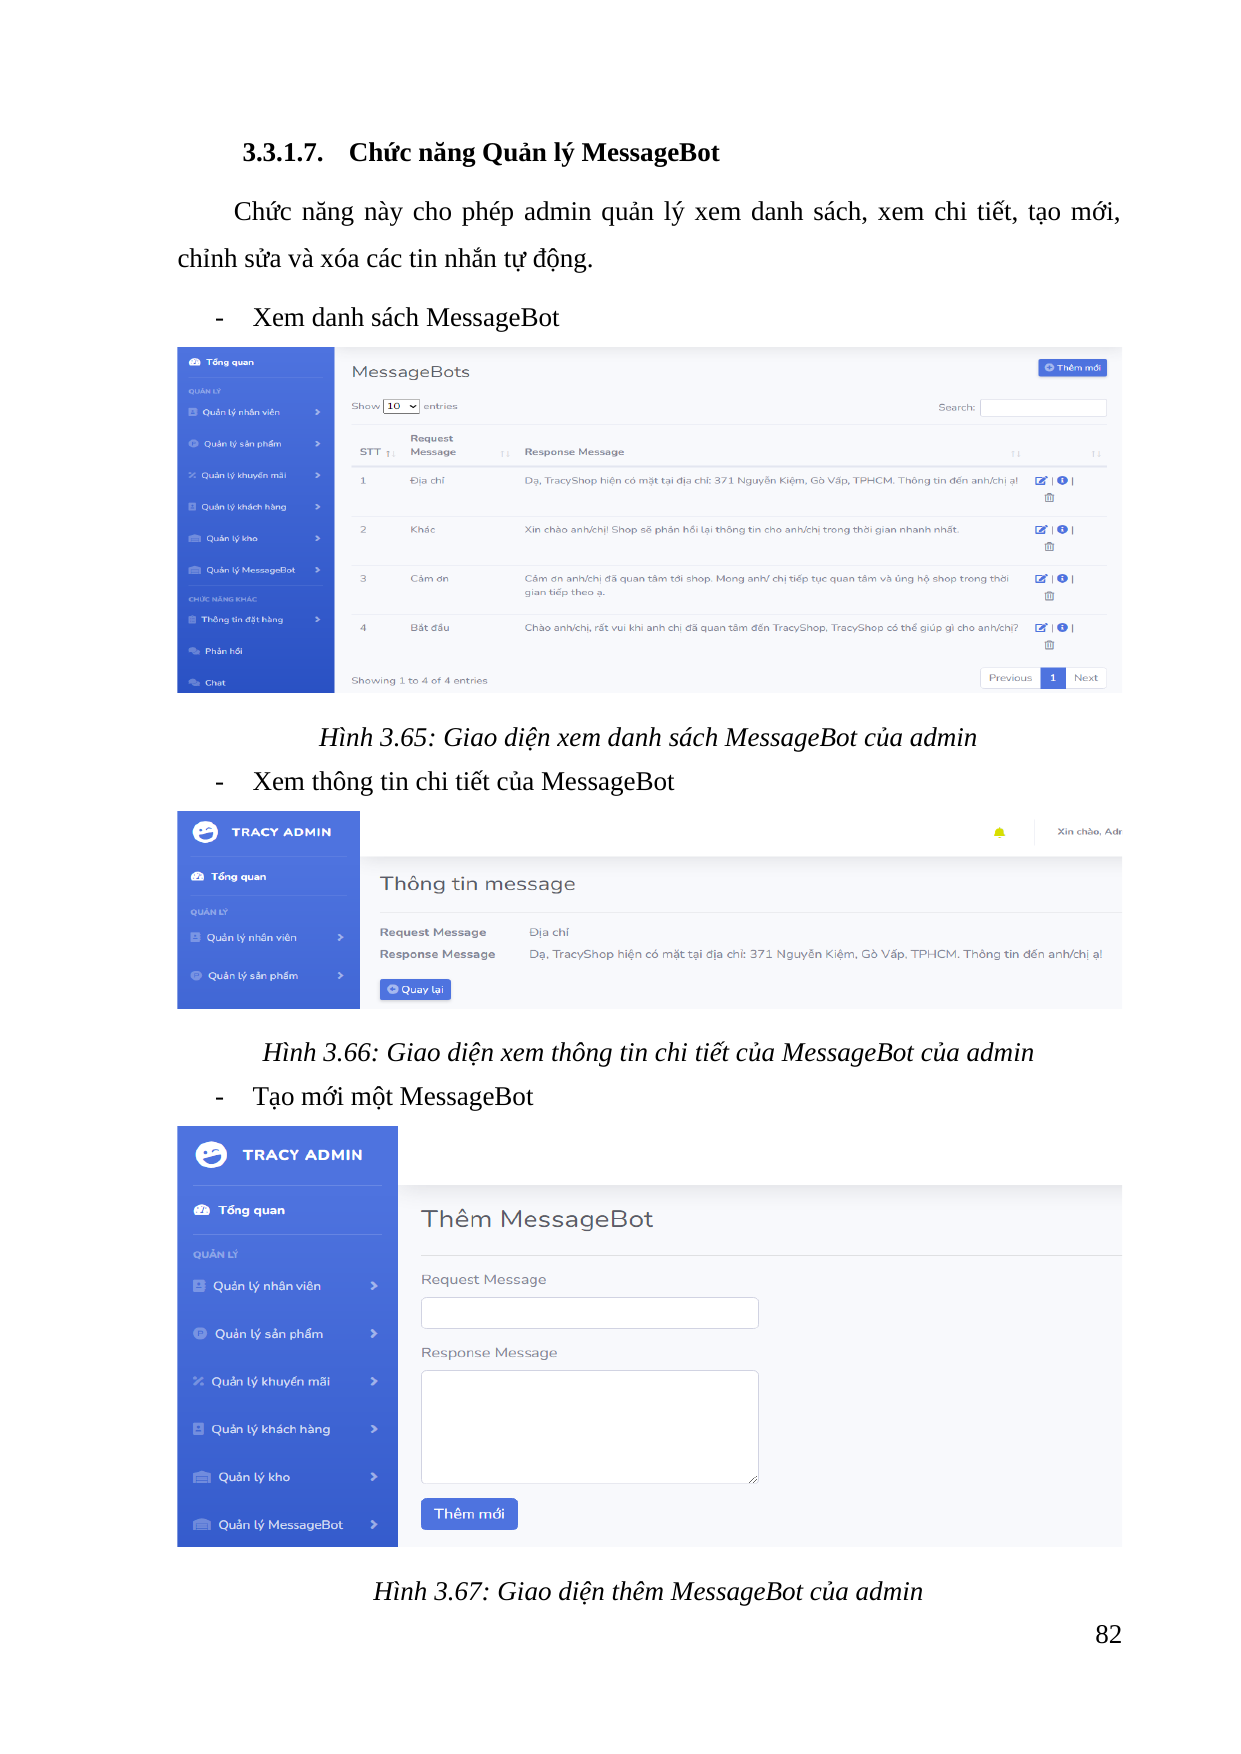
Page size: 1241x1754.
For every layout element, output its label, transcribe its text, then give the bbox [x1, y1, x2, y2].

list Tạo mới một MessageBot [215, 1080, 1122, 1111]
subtitle Chức năng Quản lý MessageBot [242, 136, 1122, 167]
picture [177, 811, 1123, 1009]
picture [177, 347, 1123, 693]
text Chức năng này cho phép admin quản lý xem danh sách, xem chi tiết, tạo mới, chỉnh sửa và xóa các tin nhắn tự động. [177, 195, 1122, 273]
list Xem danh sách MessageBot [215, 301, 1122, 332]
picture [177, 1126, 1123, 1547]
list Xem thông tin chi tiết của MessageBot [215, 765, 1122, 796]
